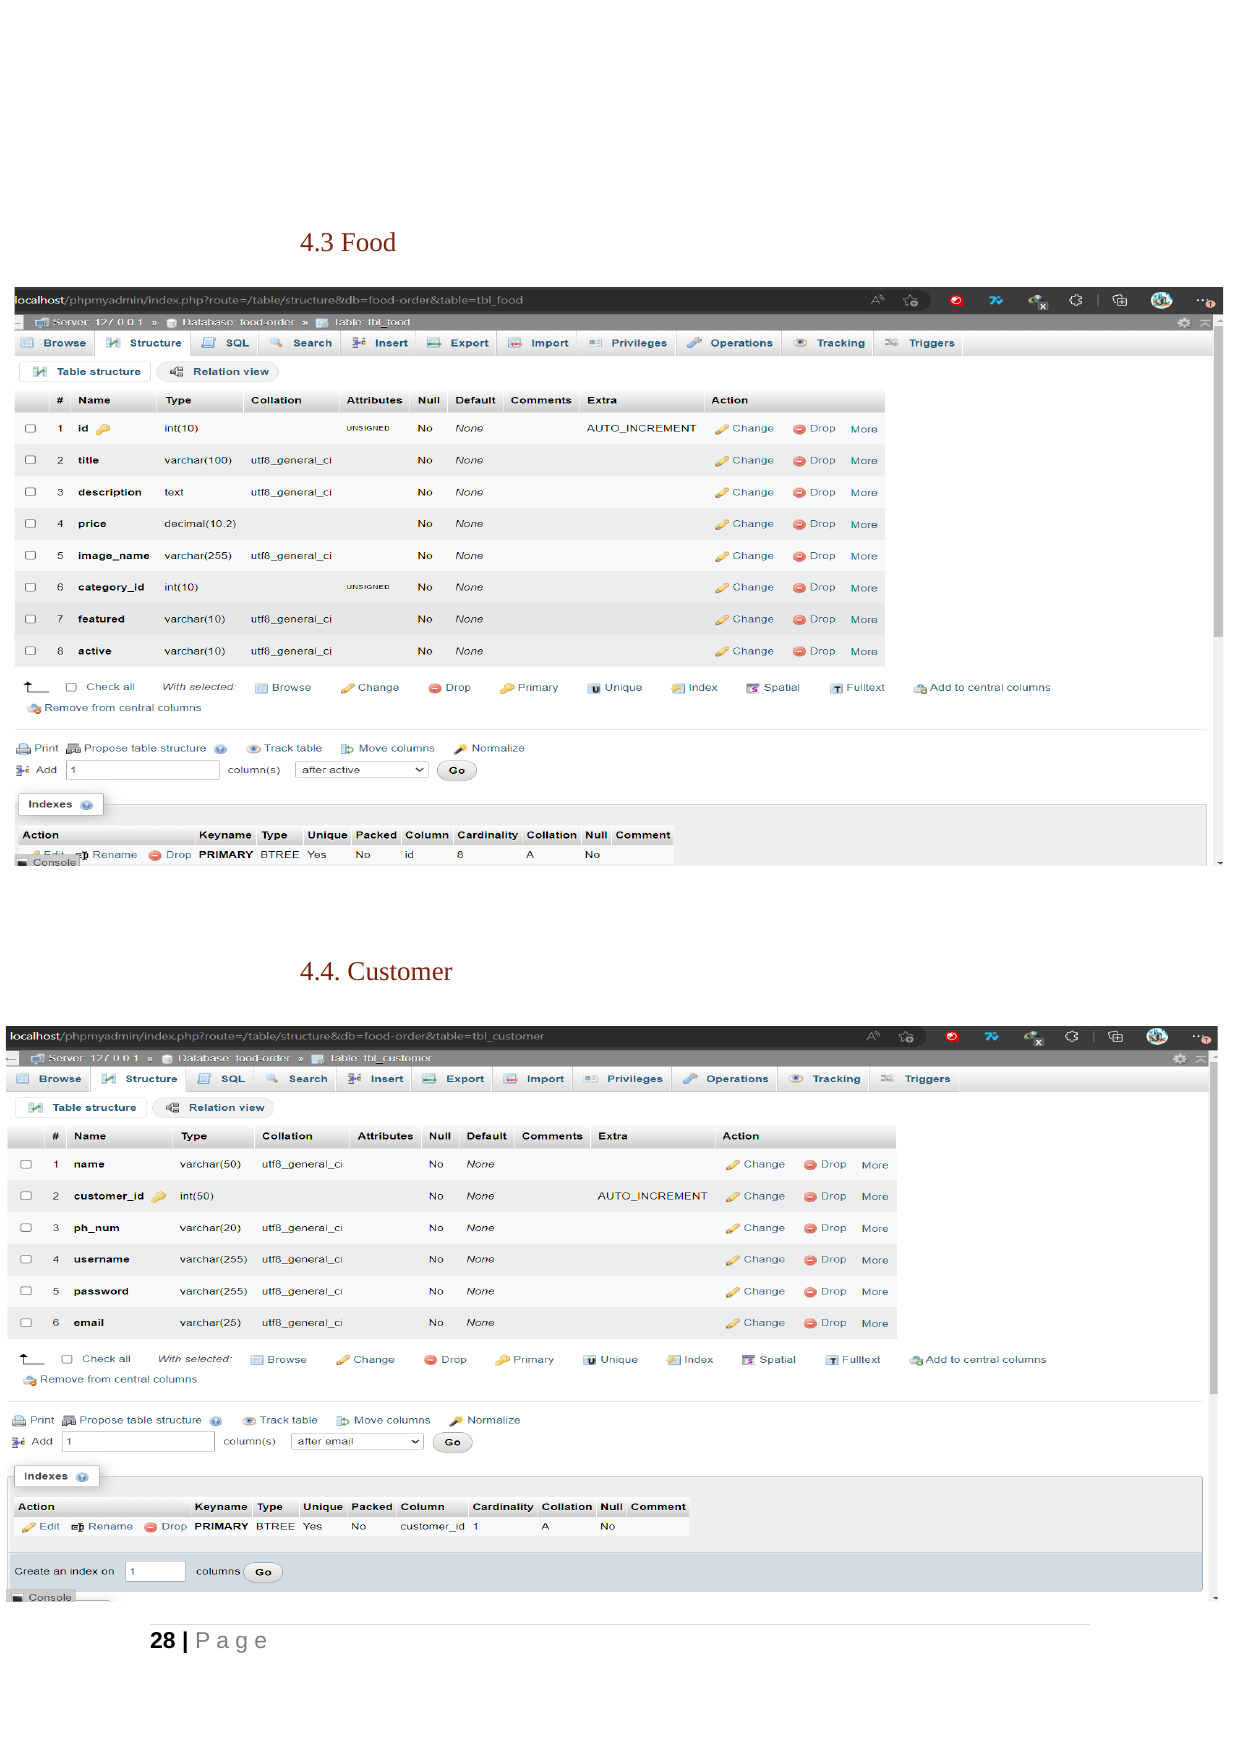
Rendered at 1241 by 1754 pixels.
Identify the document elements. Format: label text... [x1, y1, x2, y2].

picture [5, 1026, 1217, 1601]
list 4.4. Customer [300, 955, 1090, 986]
text 4.3 Food [225, 226, 1090, 257]
picture [13, 287, 1222, 865]
